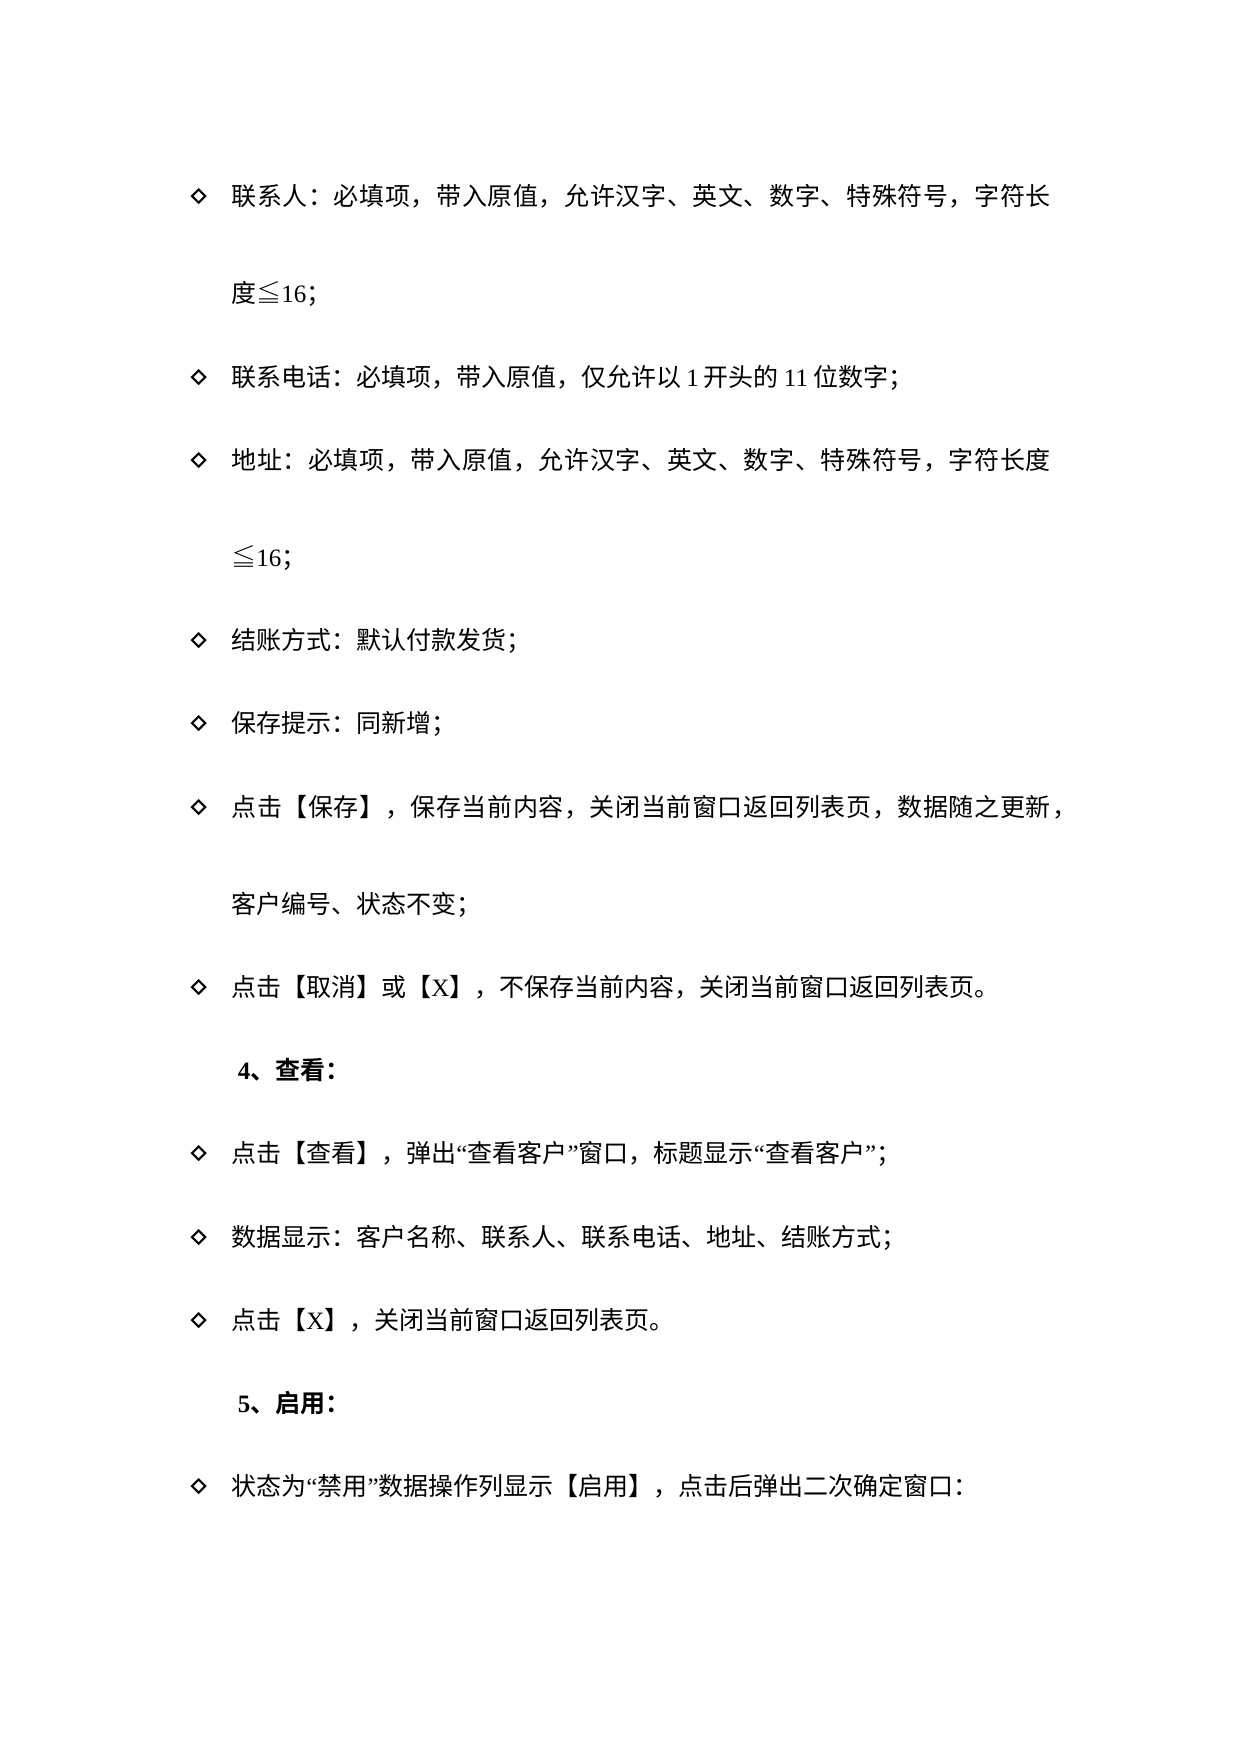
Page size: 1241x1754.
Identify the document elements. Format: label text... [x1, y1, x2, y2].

list 点击【保存】，保存当前内容，关闭当前窗口返回列表页，数据随之更新，客户编号、状态不变； [187, 773, 1053, 935]
text 5、启用： [187, 1369, 1053, 1434]
list 点击【X】，关闭当前窗口返回列表页。 [187, 1286, 1053, 1351]
list 数据显示：客户名称、联系人、联系电话、地址、结账方式； [187, 1203, 1053, 1268]
list 联系电话：必填项，带入原值，仅允许以1开头的11位数字； [187, 343, 1053, 408]
list 保存提示：同新增； [187, 689, 1053, 754]
list 点击【查看】，弹出“查看客户”窗口，标题显示“查看客户”； [187, 1119, 1053, 1184]
list 结账方式：默认付款发货； [187, 606, 1053, 671]
list 地址：必填项，带入原值，允许汉字、英文、数字、特殊符号，字符长度≦16； [187, 426, 1053, 588]
text 4、查看： [187, 1036, 1053, 1101]
list 状态为“禁用”数据操作列显示【启用】，点击后弹出二次确定窗口： [187, 1452, 1053, 1517]
list 联系人：必填项，带入原值，允许汉字、英文、数字、特殊符号，字符长度≦16； [187, 162, 1053, 324]
list 点击【取消】或【X】，不保存当前内容，关闭当前窗口返回列表页。 [187, 953, 1053, 1018]
